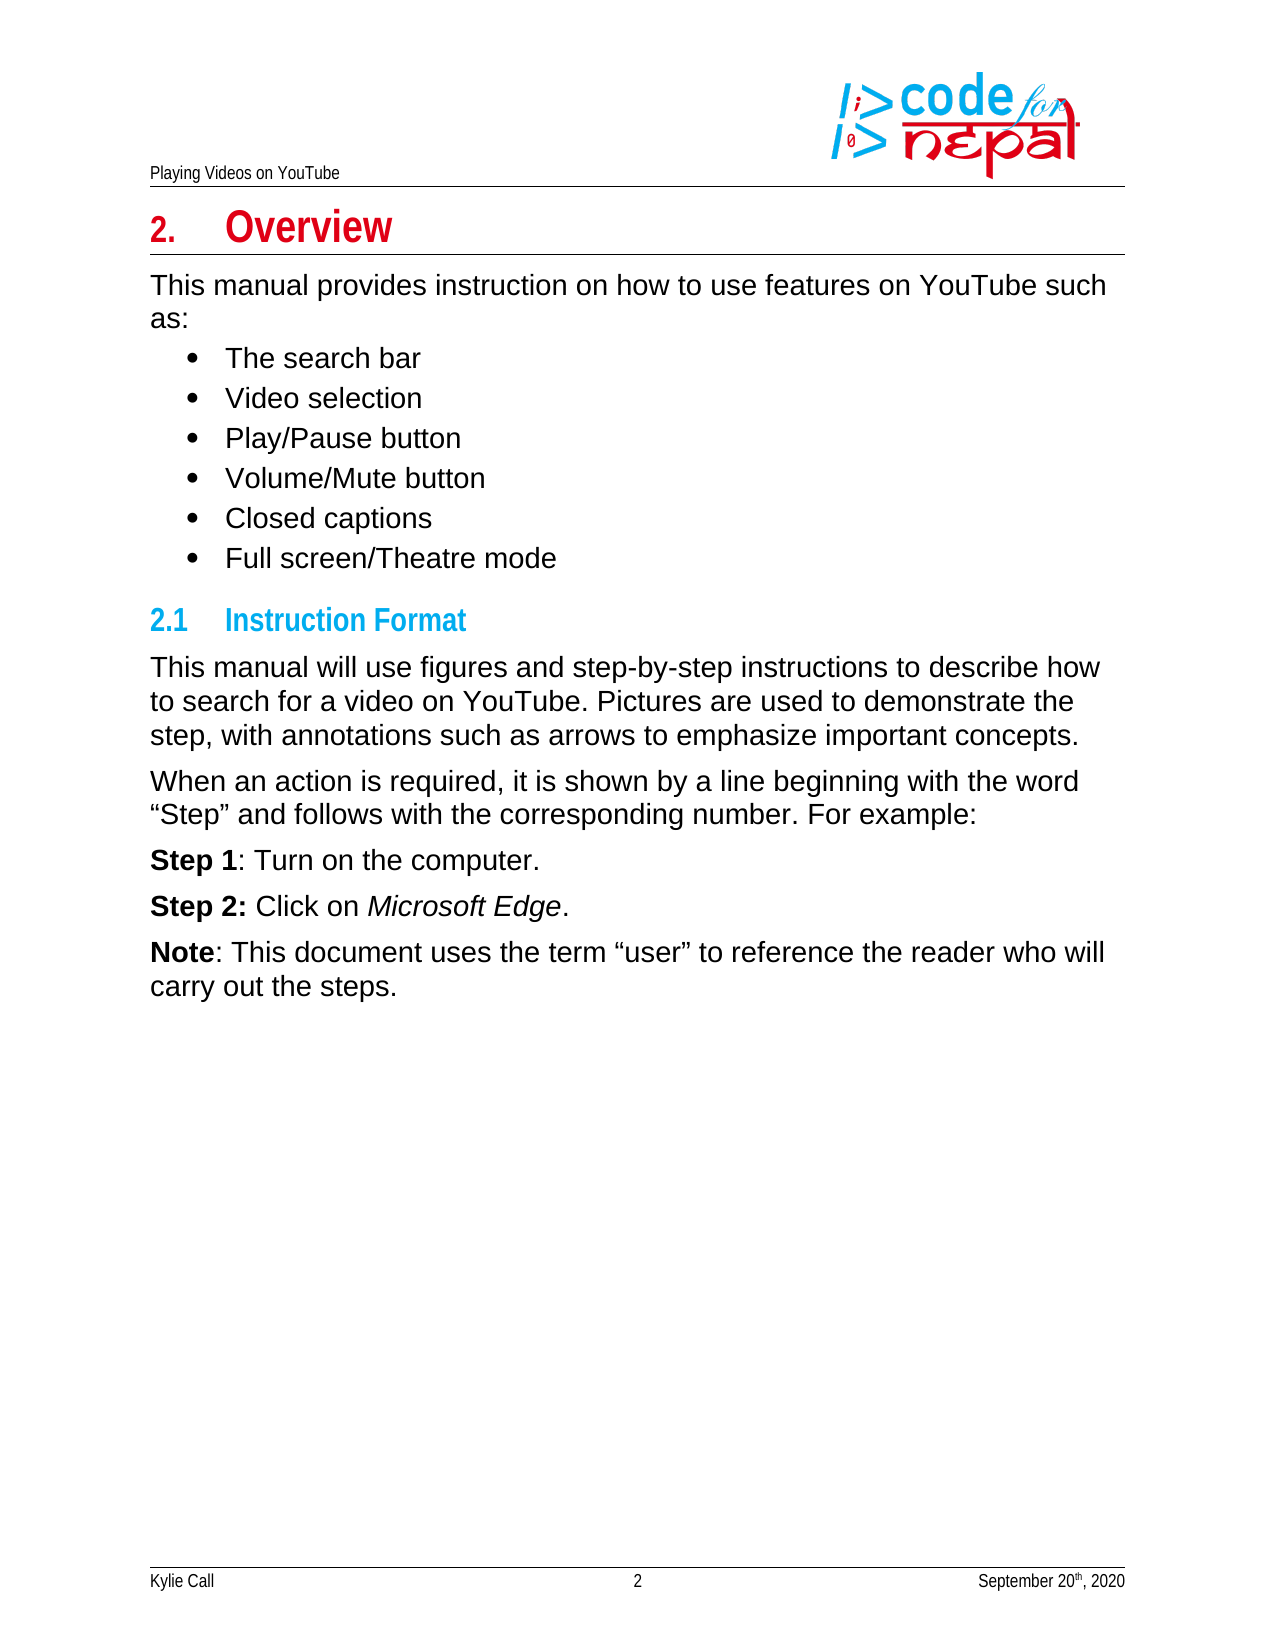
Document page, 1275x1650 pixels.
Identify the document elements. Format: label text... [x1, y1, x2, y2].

text Note: This document uses the term “user” to reference the reader who will carry out the steps. [150, 935, 1125, 1002]
text This manual will use figures and step-by-step instructions to describe how to search for a video on YouTube. Pictures are used to demonstrate the step, with annotations such as arrows to emphasize important concepts. [150, 651, 1125, 751]
list Full screen/Theatre mode [187, 541, 1125, 575]
list Volume/Mute button [187, 461, 1125, 495]
list Play/Pause button [187, 421, 1125, 455]
subtitle Overview [150, 199, 1125, 254]
subtitle Instruction Format [150, 600, 1125, 638]
list The search bar [187, 341, 1125, 375]
list This manual provides instruction on how to use features on YouTube such as: [150, 268, 1125, 335]
text When an action is required, it is shown by a line beginning with the word “Step” and follows with the corresponding number. For example: [150, 764, 1125, 831]
text Step 1: Turn on the computer. [150, 843, 1125, 877]
text Step 2: Click on Microsoft Edge. [150, 889, 1125, 923]
list Video selection [187, 381, 1125, 415]
list Closed captions [187, 501, 1125, 535]
